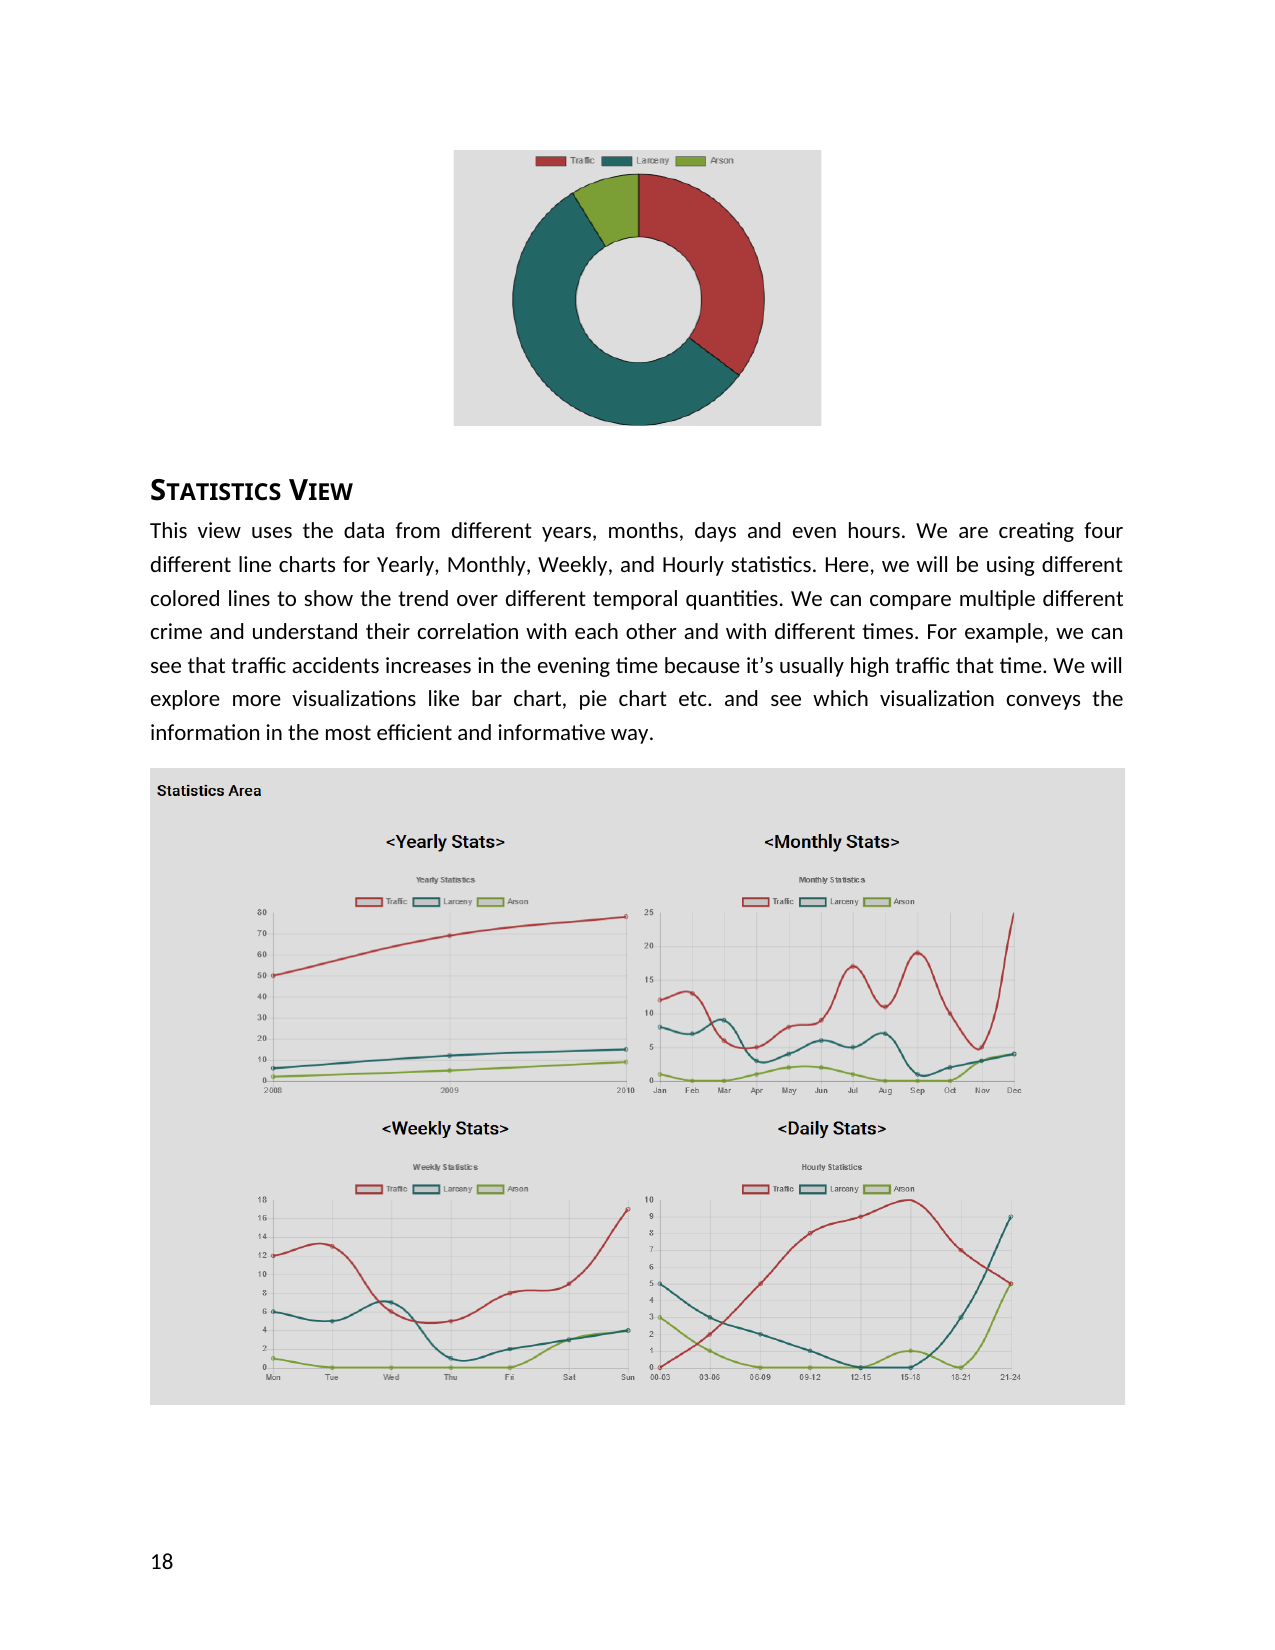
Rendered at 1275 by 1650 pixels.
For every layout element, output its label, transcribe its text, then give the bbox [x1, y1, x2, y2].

picture [453, 150, 822, 426]
subtitle Statistics View [150, 469, 1125, 509]
picture [150, 768, 1125, 1405]
text This view uses the data from different years, months, days and even hours. We are creating four different line charts for Yearly, Monthly, Weekly, and Hourly statistics. Here, we will be using different colored lines to show the trend over different temporal quantities. We can compare multiple different crime and understand their correlation with each other and with different times. For example, we can see that traffic accidents increases in the evening time because it’s usually high traffic that time. We will explore more visualizations like bar chart, pie chart etc. and see which visualization conveys the information in the most efficient and informative way. [150, 517, 1125, 746]
